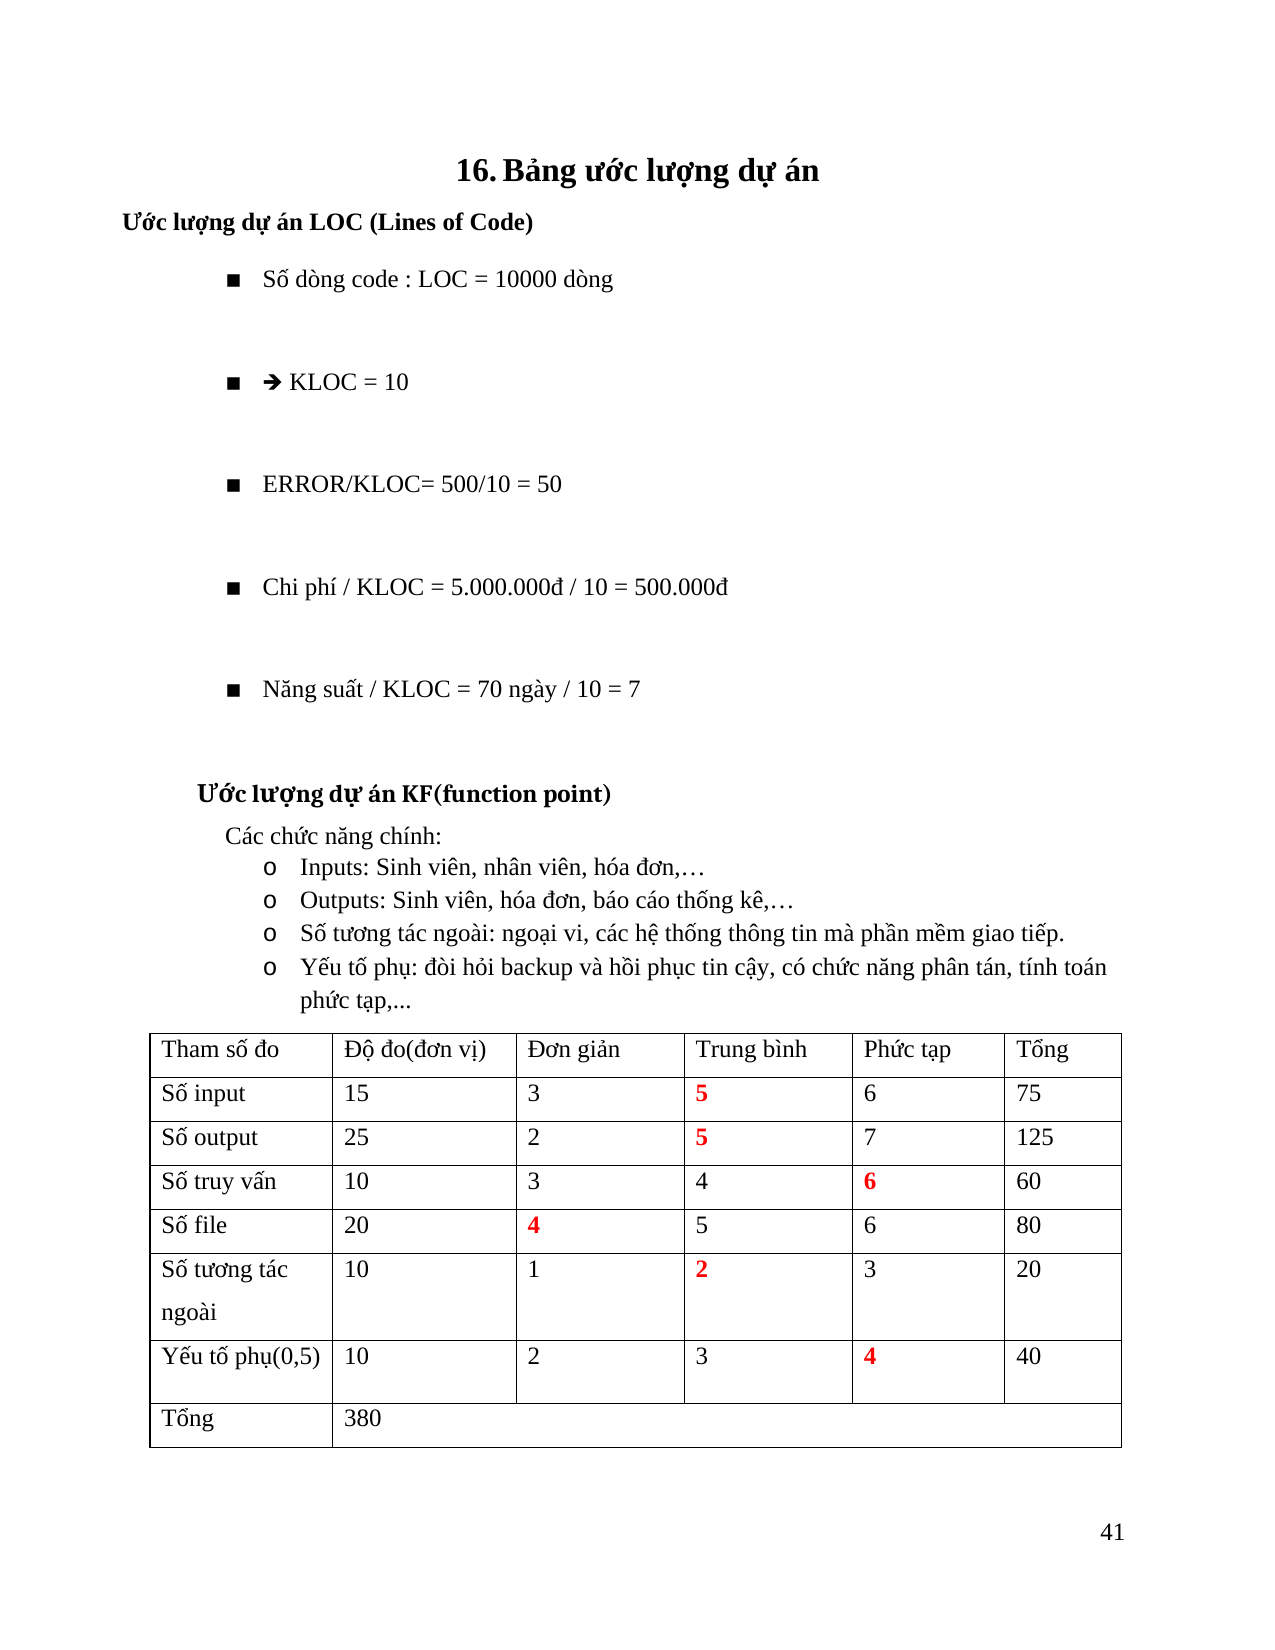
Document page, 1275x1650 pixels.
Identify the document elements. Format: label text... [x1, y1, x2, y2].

list Yếu tố phụ: đòi hỏi backup và hồi phục tin cậy, có chức năng phân tán, tính toán phức tạp,... [262, 952, 1125, 1014]
table_header Tham số đo [151, 1034, 332, 1077]
table_cell 3 [517, 1166, 684, 1209]
table_cell 40 [1005, 1341, 1121, 1402]
table_cell 3 [685, 1341, 852, 1402]
table_cell Số file [151, 1210, 332, 1253]
list Năng suất / KLOC = 70 ngày / 10 = 7 [225, 661, 1125, 712]
table_cell 6 [853, 1210, 1004, 1253]
table_cell 2 [517, 1122, 684, 1165]
table_cell Số output [151, 1122, 332, 1165]
table_cell 25 [333, 1122, 516, 1165]
table_cell 5 [685, 1078, 852, 1121]
list Outputs: Sinh viên, hóa đơn, báo cáo thống kê,… [262, 885, 1125, 916]
table_cell Số truy vấn [151, 1166, 332, 1209]
text Ước lượng dự án LOC (Lines of Code) [122, 207, 1125, 236]
table_cell 4 [853, 1341, 1004, 1402]
table_cell 20 [333, 1210, 516, 1253]
list Inputs: Sinh viên, nhân viên, hóa đơn,… [262, 852, 1125, 883]
table_header Phức tạp [853, 1034, 1004, 1077]
list Bảng ước lượng dự án [150, 150, 1125, 188]
table_cell 3 [853, 1254, 1004, 1340]
table_cell 6 [853, 1078, 1004, 1121]
table_header Trung bình [685, 1034, 852, 1077]
table_cell 10 [333, 1341, 516, 1402]
list 🡺 KLOC = 10 [225, 353, 1125, 404]
table_cell 60 [1005, 1166, 1121, 1209]
list Chi phí / KLOC = 5.000.000đ / 10 = 500.000đ [225, 558, 1125, 609]
list Số dòng code : LOC = 10000 dòng [225, 251, 1125, 302]
table_cell Tổng [151, 1404, 332, 1447]
table_cell 1 [517, 1254, 684, 1340]
table_cell 20 [1005, 1254, 1121, 1340]
table_cell 125 [1005, 1122, 1121, 1165]
table_cell Số tương tác ngoài [151, 1254, 332, 1340]
table_cell 7 [853, 1122, 1004, 1165]
text Các chức năng chính: [225, 821, 1125, 850]
table_cell 4 [685, 1166, 852, 1209]
table_cell Số input [151, 1078, 332, 1121]
table_header Tổng [1005, 1034, 1121, 1077]
list ERROR/KLOC= 500/10 = 50 [225, 456, 1125, 507]
table_header Đơn giản [517, 1034, 684, 1077]
table_cell 5 [685, 1210, 852, 1253]
table_cell 10 [333, 1254, 516, 1340]
table_cell 2 [517, 1341, 684, 1402]
table_cell 2 [685, 1254, 852, 1340]
table_cell 4 [517, 1210, 684, 1253]
table_cell 5 [685, 1122, 852, 1165]
table_cell 75 [1005, 1078, 1121, 1121]
table_cell 3 [517, 1078, 684, 1121]
table_cell 6 [853, 1166, 1004, 1209]
table_cell 380 [333, 1404, 1121, 1447]
table_cell 10 [333, 1166, 516, 1209]
subtitle Ước lượng dự án KF(function point) [197, 780, 1125, 808]
list Số tương tác ngoài: ngoại vi, các hệ thống thông tin mà phần mềm giao tiếp. [262, 918, 1125, 949]
table_cell 15 [333, 1078, 516, 1121]
table_cell Yếu tố phụ(0,5) [151, 1341, 332, 1402]
table_cell 80 [1005, 1210, 1121, 1253]
table_header Độ đo(đơn vị) [333, 1034, 516, 1077]
